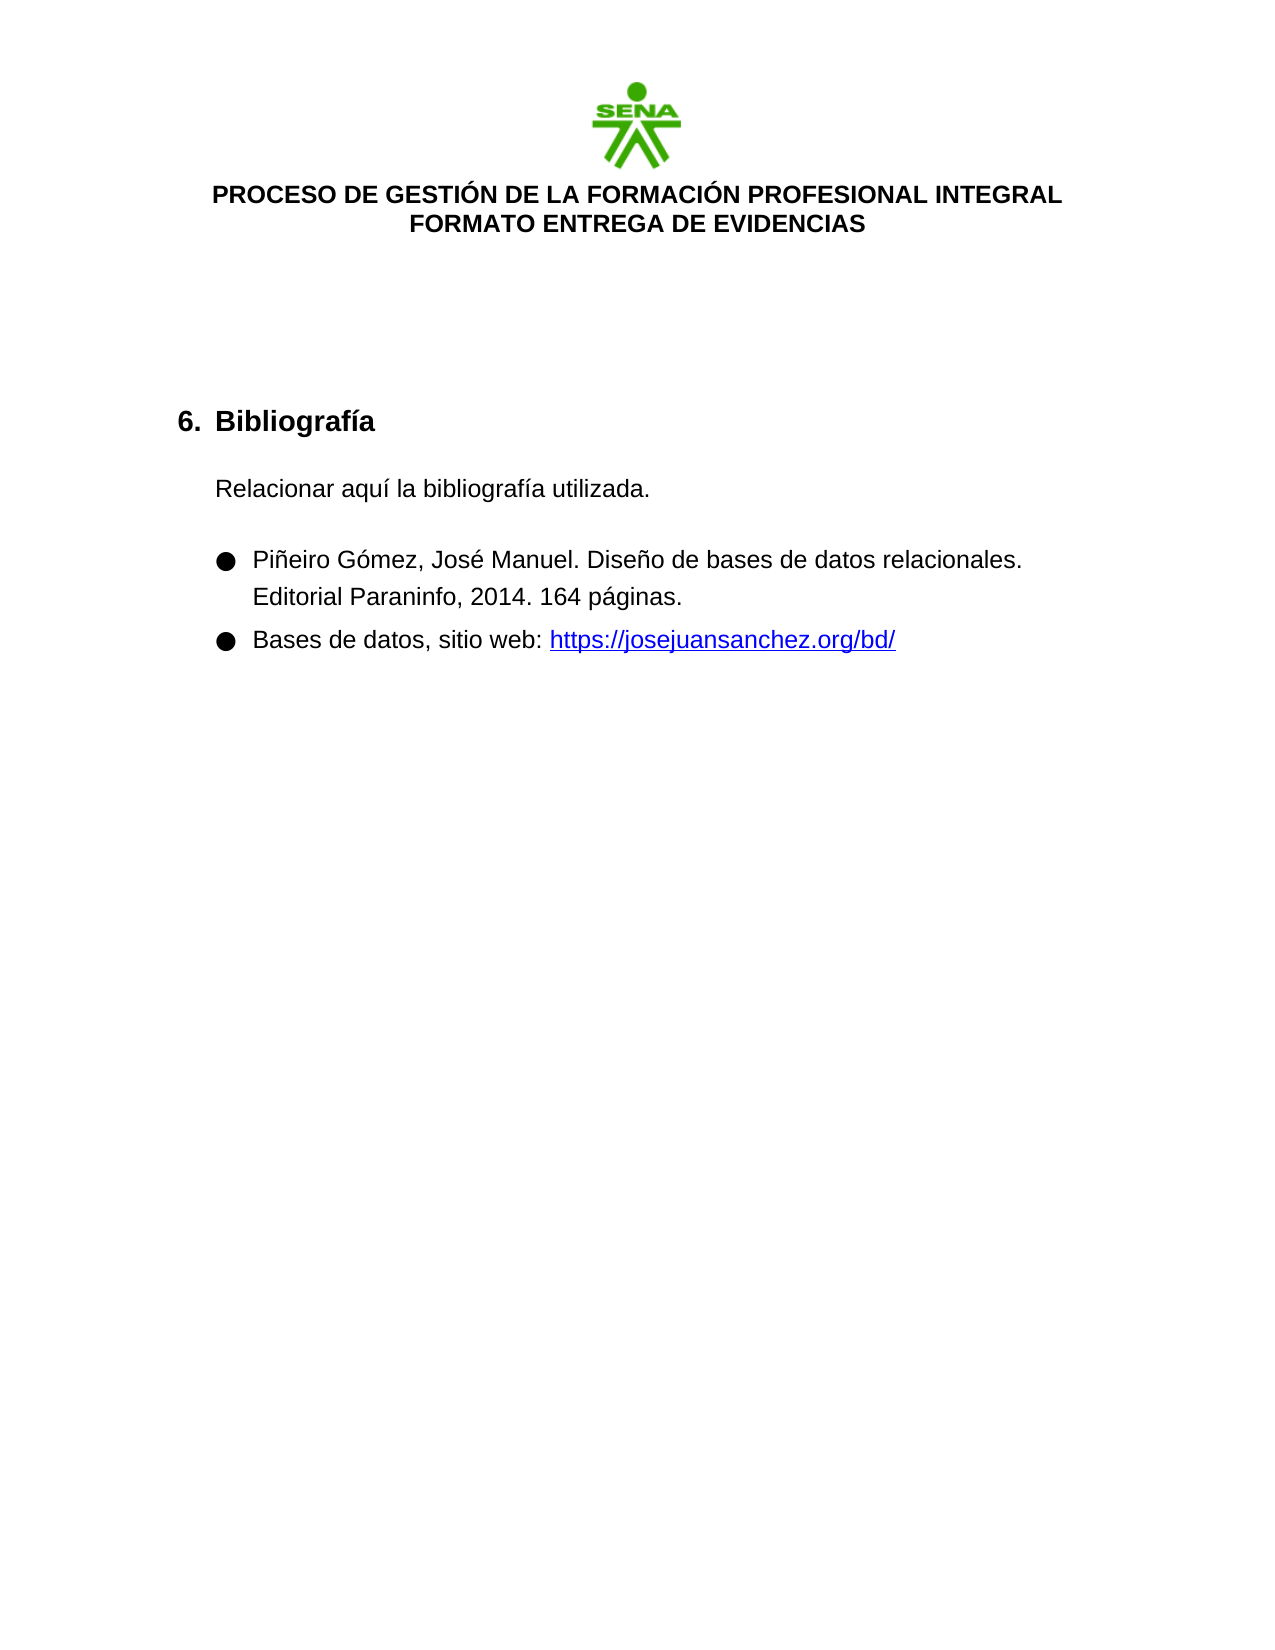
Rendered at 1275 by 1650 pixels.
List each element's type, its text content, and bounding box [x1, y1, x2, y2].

text Relacionar aquí la bibliografía utilizada. [215, 474, 1098, 502]
picture [586, 73, 689, 181]
list Bases de datos, sitio web: https://josejuansanchez.org/bd/ [215, 611, 1098, 662]
list Piñeiro Gómez, José Manuel. Diseño de bases de datos relacionales. Editorial Paraninfo, 2014. 164 páginas. [215, 531, 1098, 611]
subtitle Bibliografía [177, 404, 1098, 437]
